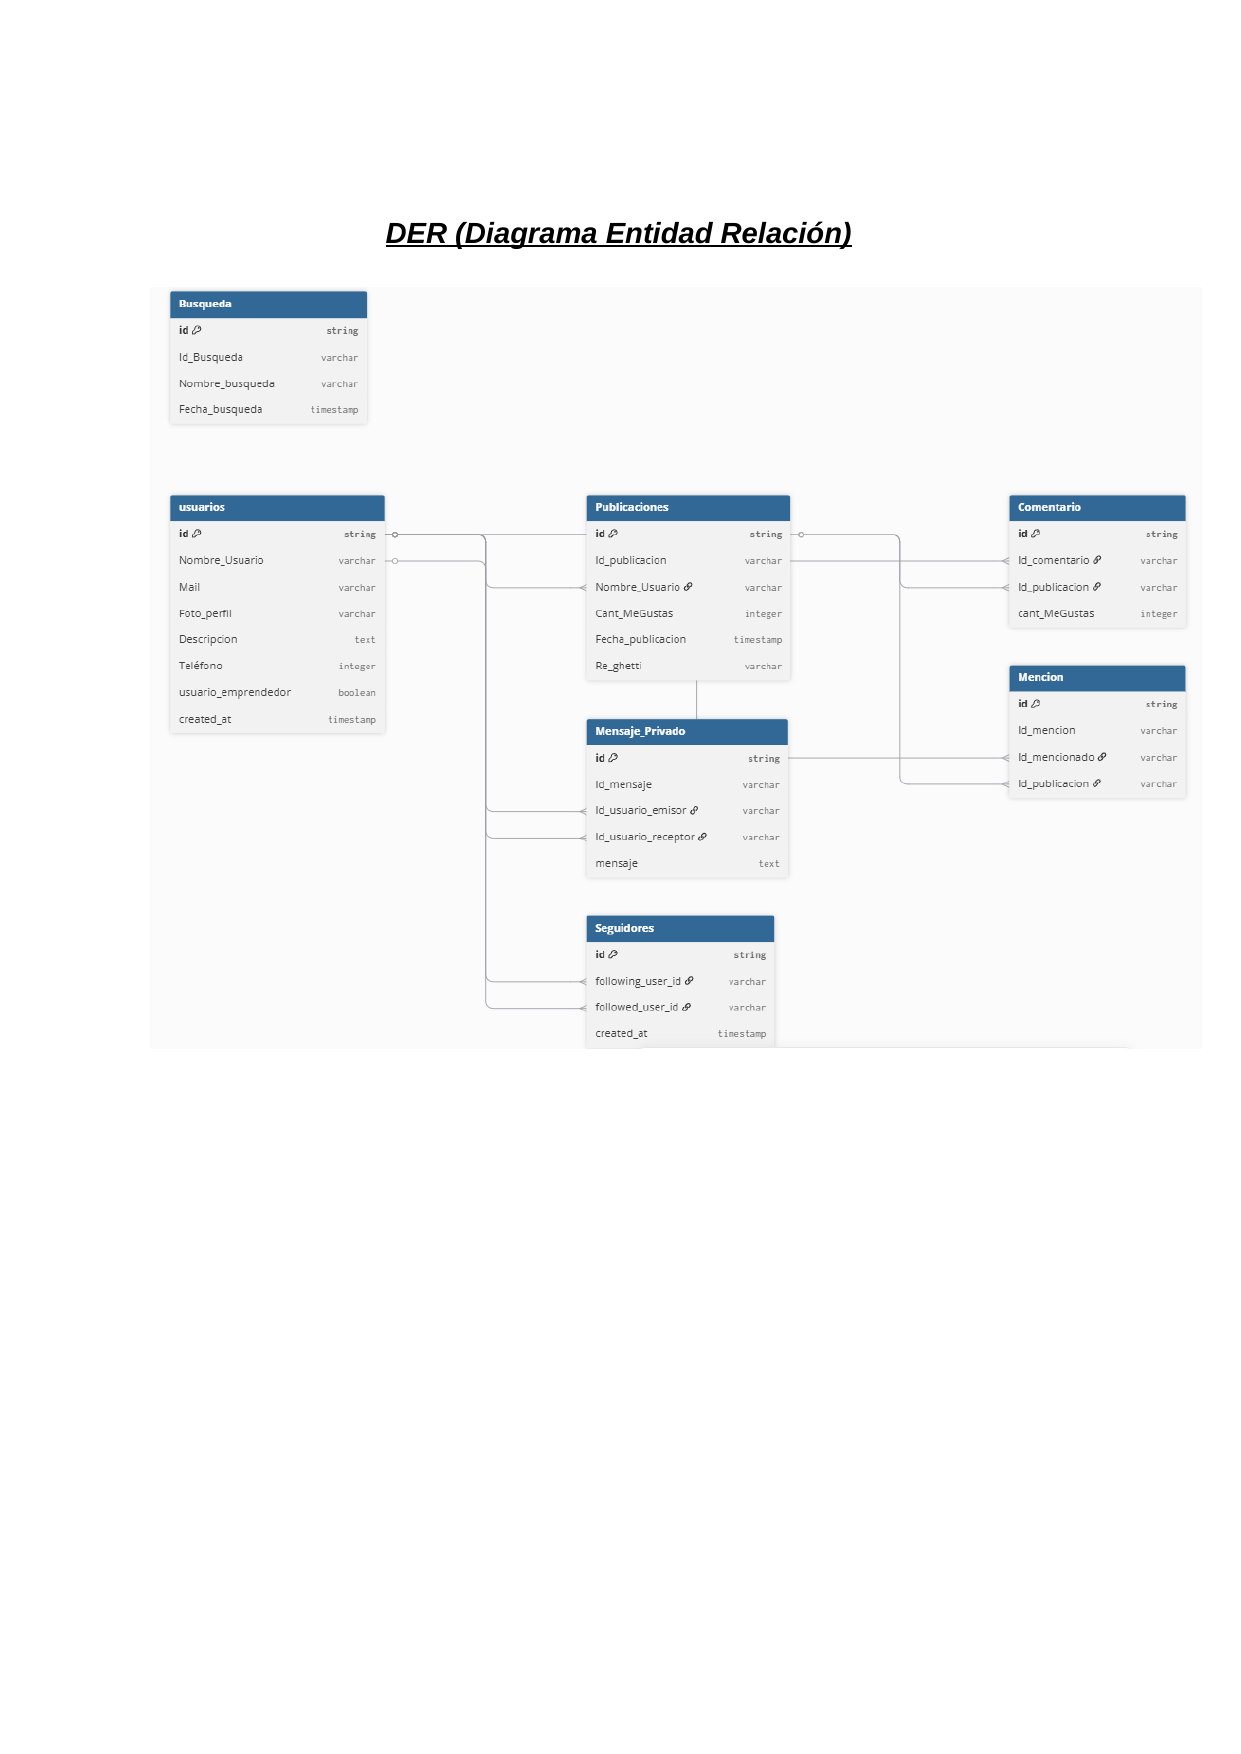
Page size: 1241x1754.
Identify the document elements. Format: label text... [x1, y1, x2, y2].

picture [150, 287, 1203, 1049]
text DER (Diagrama Entidad Relación) [150, 216, 1090, 249]
